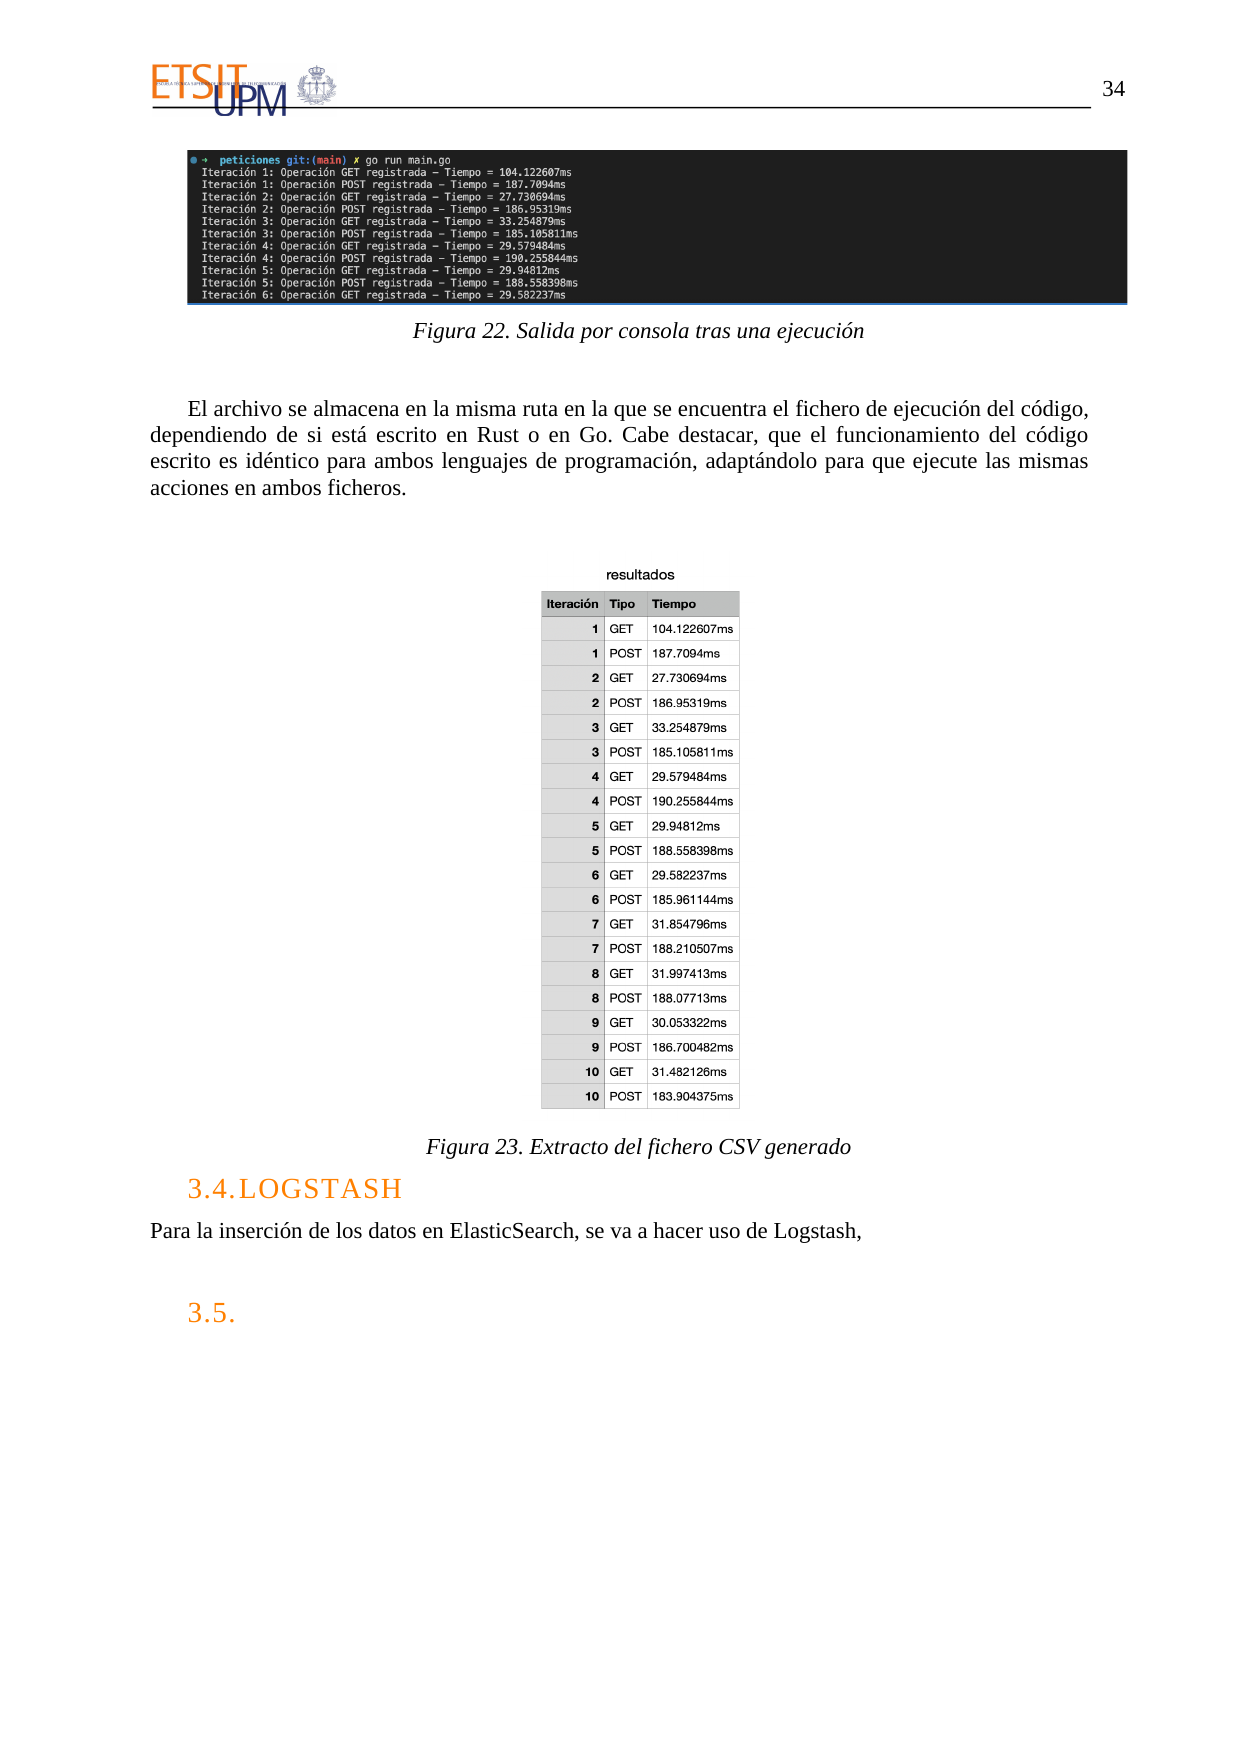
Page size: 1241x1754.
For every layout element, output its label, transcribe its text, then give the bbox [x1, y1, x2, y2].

subtitle Logstash [187, 1172, 1090, 1205]
picture [151, 63, 338, 117]
text Para la inserción de los datos en ElasticSearch, se va a hacer uso de Logstash, [150, 1218, 1090, 1244]
text El archivo se almacena en la misma ruta en la que se encuentra el fichero de ejecución del código, dependiendo de si está escrito en Rust o en Go. Cabe destacar, que el funcionamiento del código escrito es idéntico para ambos lenguajes de programación, adaptándolo para que ejecute las mismas acciones en ambos ficheros. [150, 394, 1090, 500]
picture [522, 551, 756, 1121]
text Figura 22. Salida por consola tras una ejecución [150, 317, 1090, 343]
text Figura 23. Extracto del fichero CSV generado [150, 1133, 1090, 1159]
picture [187, 150, 1128, 305]
